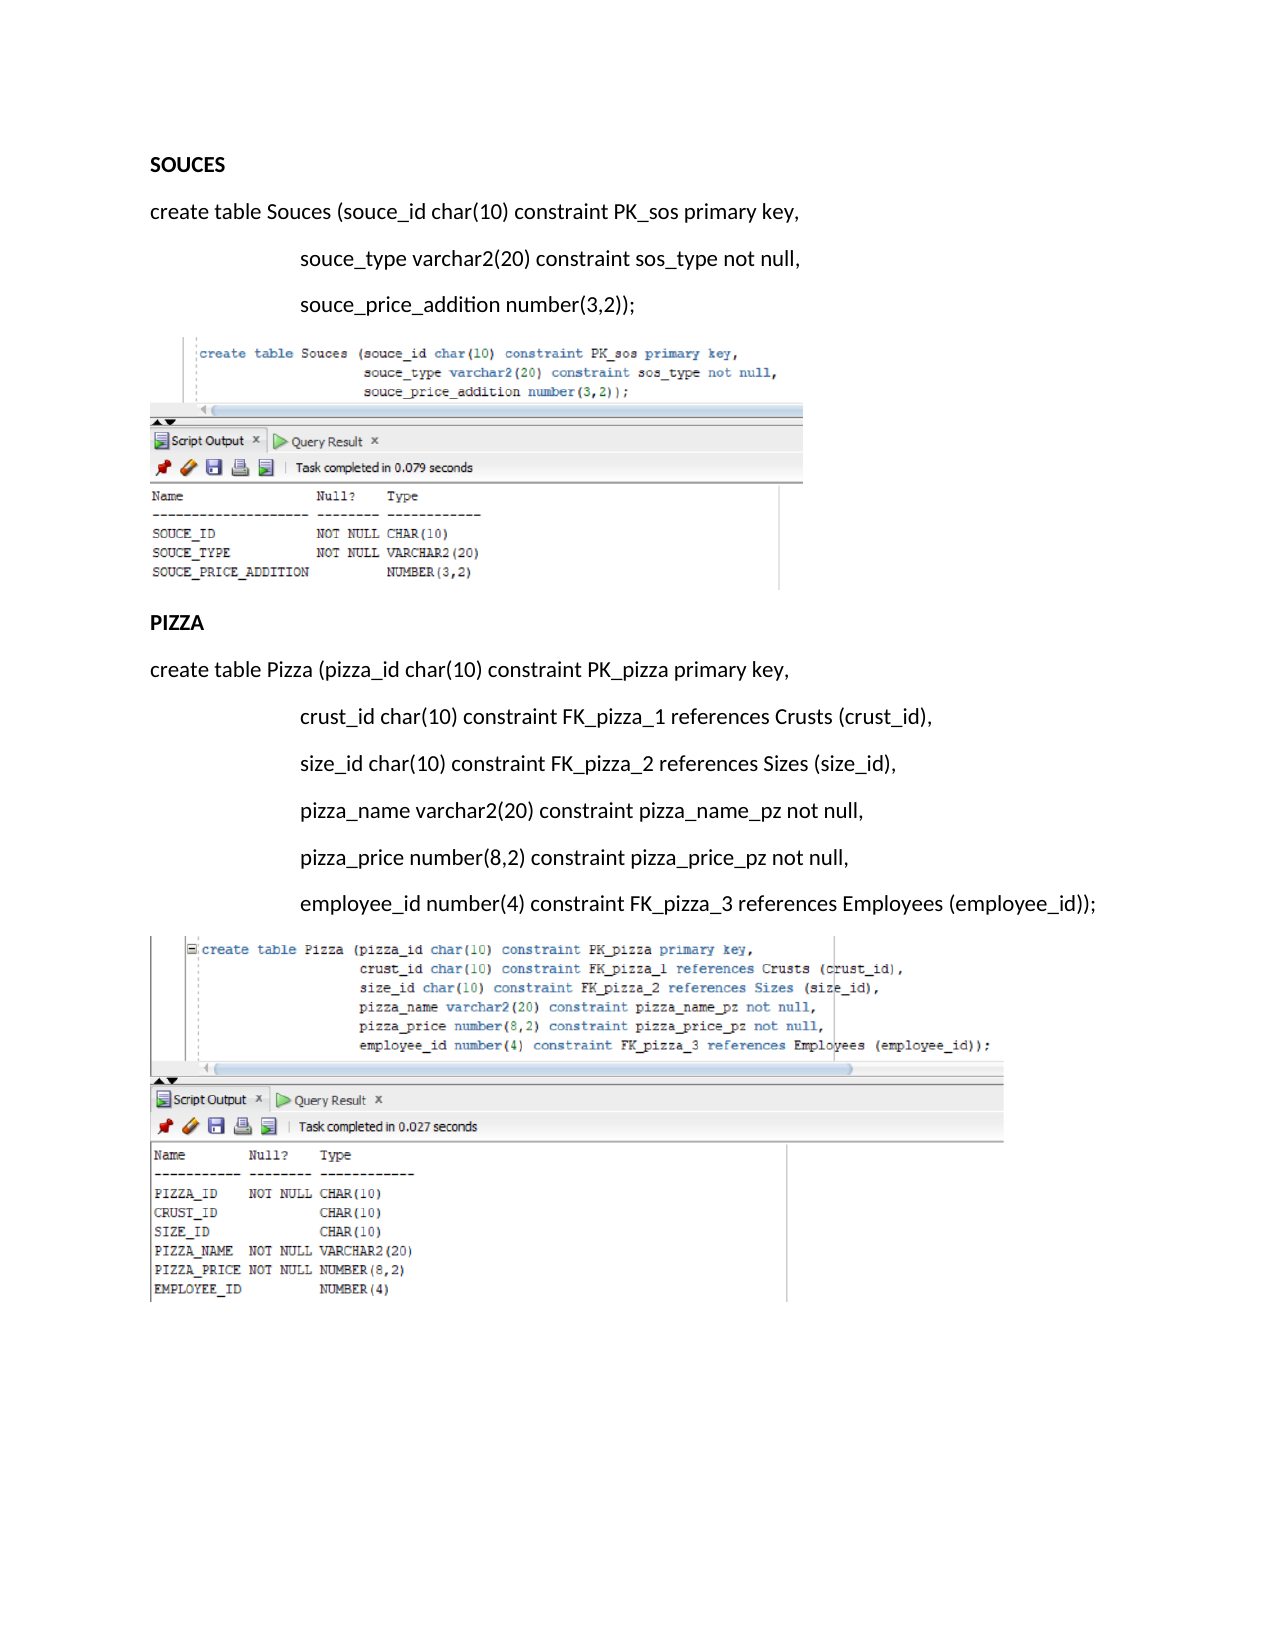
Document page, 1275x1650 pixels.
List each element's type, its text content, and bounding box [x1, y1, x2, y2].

text crust_id char(10) constraint FK_pizza_1 references Crusts (crust_id), [150, 702, 1125, 730]
text size_id char(10) constraint FK_pizza_2 references Sizes (size_id), [150, 749, 1125, 777]
picture [150, 337, 803, 590]
picture [150, 936, 1004, 1302]
text create table Pizza (pizza_id char(10) constraint PK_pizza primary key, [150, 655, 1125, 683]
text pizza_name varchar2(20) constraint pizza_name_pz not null, [150, 796, 1125, 824]
text create table Souces (souce_id char(10) constraint PK_sos primary key, [150, 197, 1125, 225]
text souce_type varchar2(20) constraint sos_type not null, [150, 244, 1125, 272]
text SOUCES [150, 150, 1125, 178]
text souce_price_addition number(3,2)); [150, 291, 1125, 319]
text PIZZA [150, 608, 1125, 636]
text employee_id number(4) constraint FK_pizza_3 references Employees (employee_id)); [150, 889, 1125, 918]
text pizza_price number(8,2) constraint pizza_price_pz not null, [150, 843, 1125, 871]
